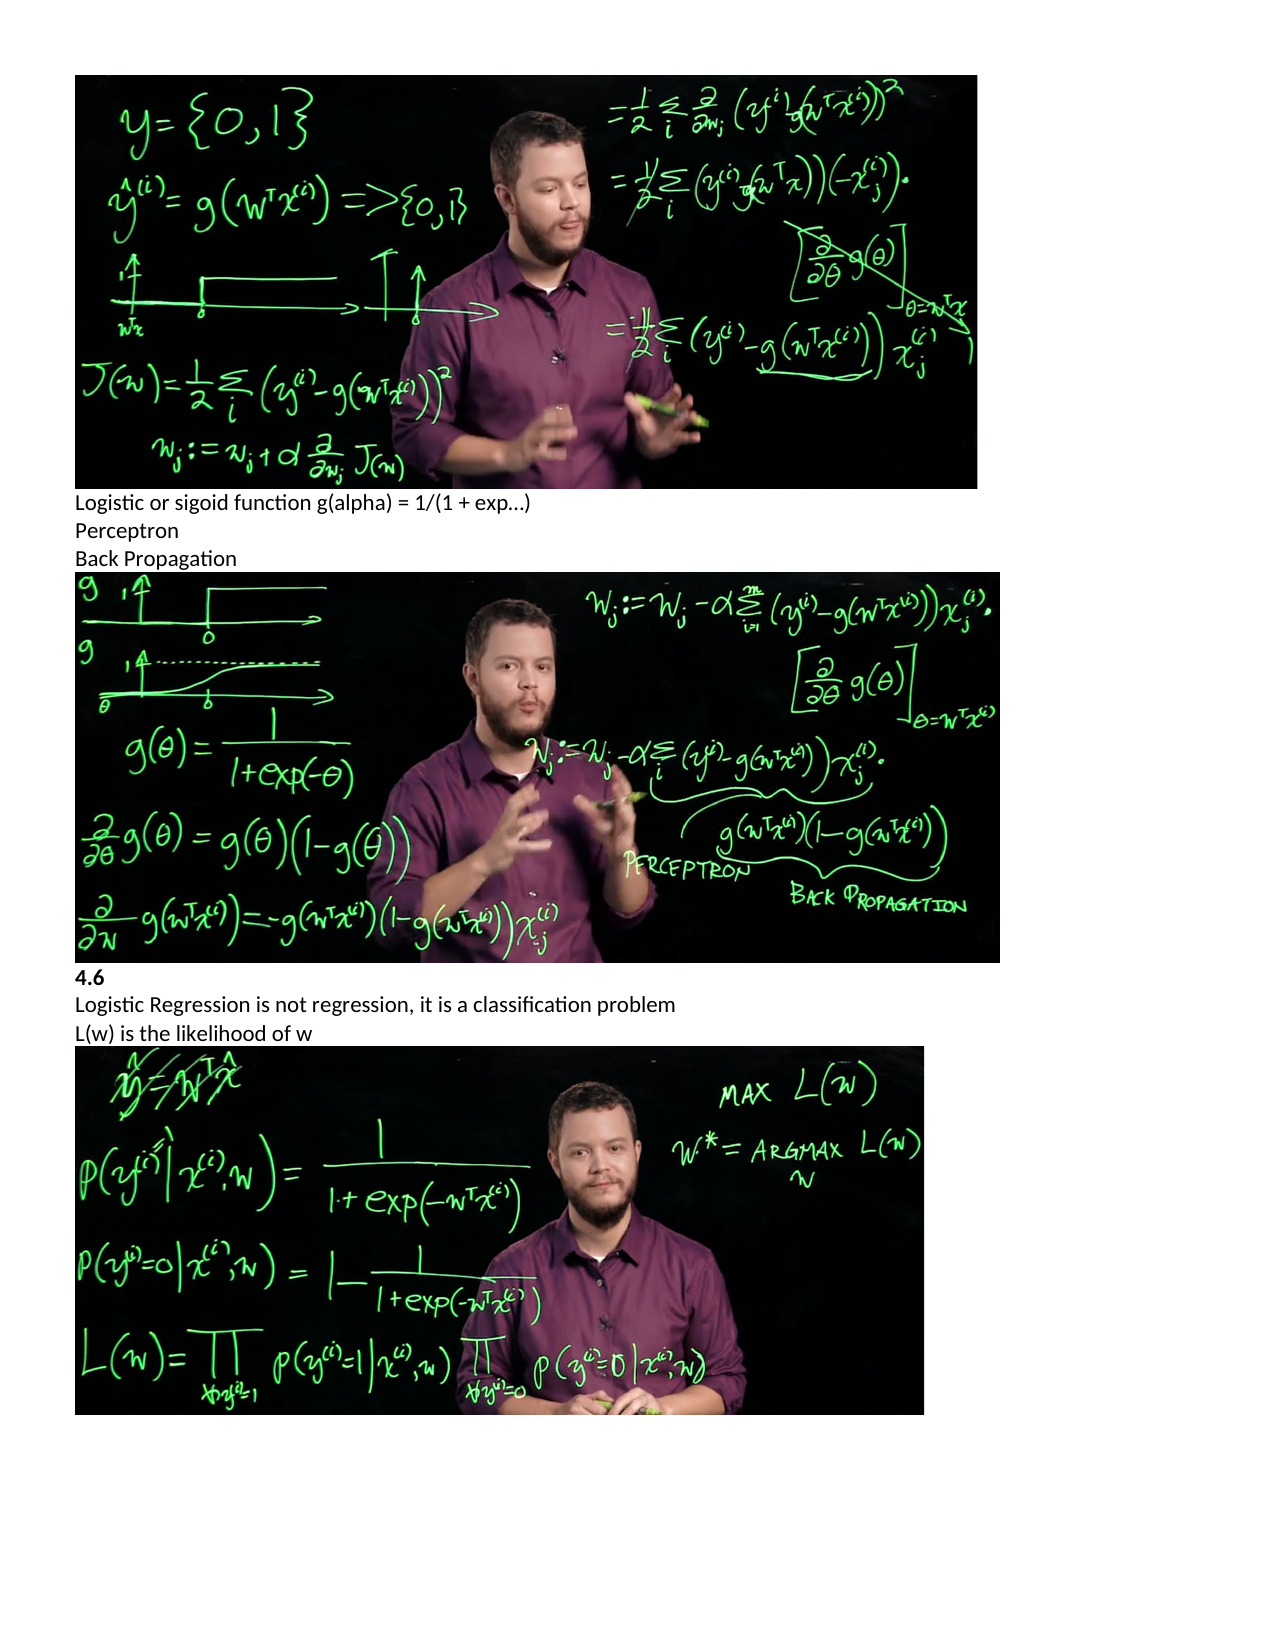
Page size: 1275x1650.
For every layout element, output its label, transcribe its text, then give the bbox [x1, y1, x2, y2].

text 4.6 [75, 963, 1200, 991]
picture [75, 1046, 925, 1415]
text Logistic or sigoid function g(alpha) = 1/(1 + exp…) [75, 488, 1200, 517]
text Logistic Regression is not regression, it is a classification problem [75, 991, 1200, 1019]
text Perceptron [75, 517, 1200, 544]
text Back Propagation [75, 544, 1200, 573]
text L(w) is the likelihood of w [75, 1019, 1200, 1047]
picture [75, 572, 1000, 963]
picture [75, 75, 978, 489]
